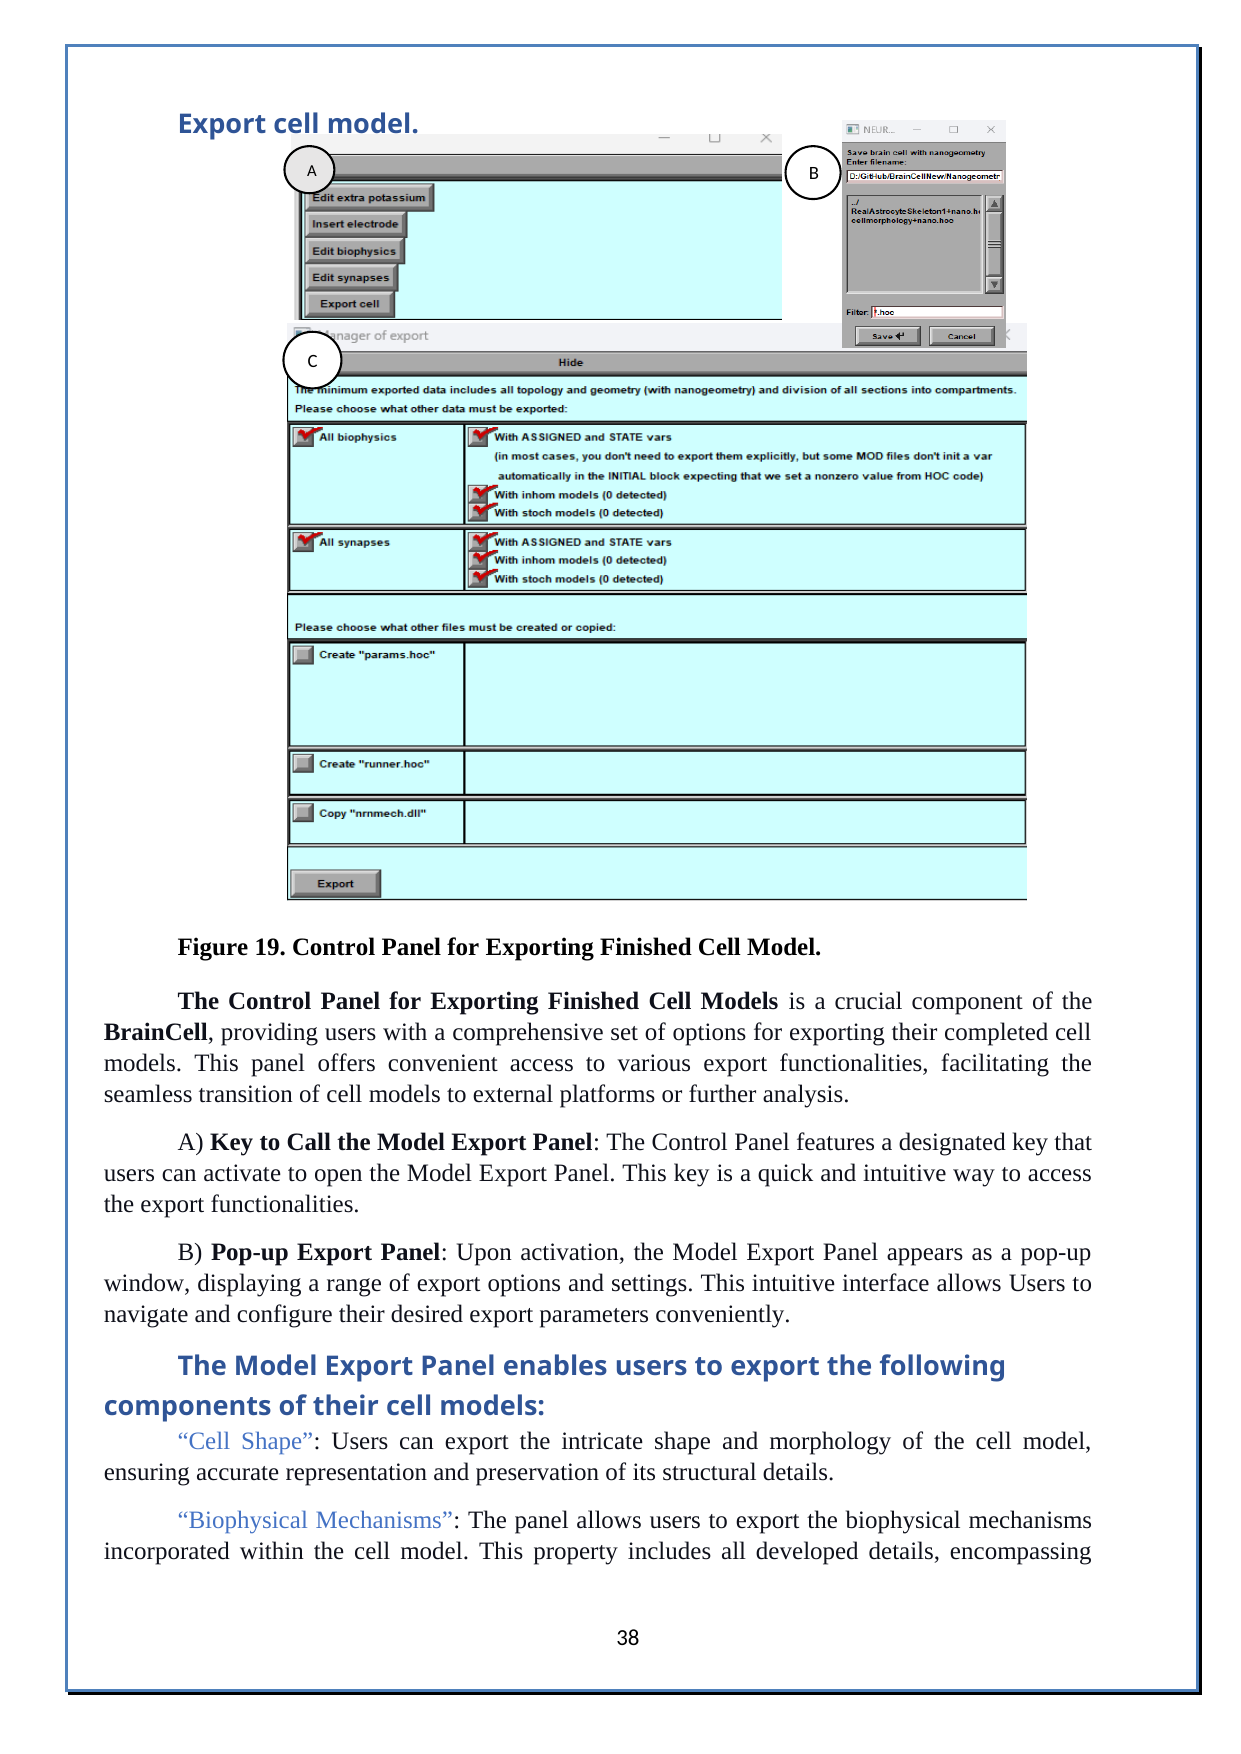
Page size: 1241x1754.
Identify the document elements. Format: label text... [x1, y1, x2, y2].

text A) Key to Call the Model Export Panel: The Control Panel features a designated key that users can activate to open the Model Export Panel. This key is a quick and intuitive way to access the export functionalities. [103, 1127, 1093, 1218]
text B) Pop-up Export Panel: Upon activation, the Model Export Panel appears as a pop-up window, displaying a range of export options and settings. This intuitive interface allows Users to navigate and configure their desired export parameters conveniently. [103, 1237, 1093, 1328]
picture [287, 120, 1027, 901]
text Figure 19. Control Panel for Exporting Finished Cell Model. [103, 935, 1093, 960]
subtitle The Model Export Panel enables users to export the following components of their cell models: [103, 1347, 1093, 1423]
text The Control Panel for Exporting Finished Cell Models is a crucial component of the BrainCell, providing users with a comprehensive set of options for exporting their completed cell models. This panel offers convenient access to various export functionalities, facilitating the seamless transition of cell models to external platforms or further analysis. [103, 986, 1093, 1108]
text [103, 1505, 1093, 1565]
picture [291, 134, 782, 320]
text “Cell Shape”: Users can export the intricate shape and morphology of the cell model, ensuring accurate representation and preservation of its structural details. [103, 1426, 1093, 1486]
subtitle Export cell model. [103, 104, 1093, 141]
